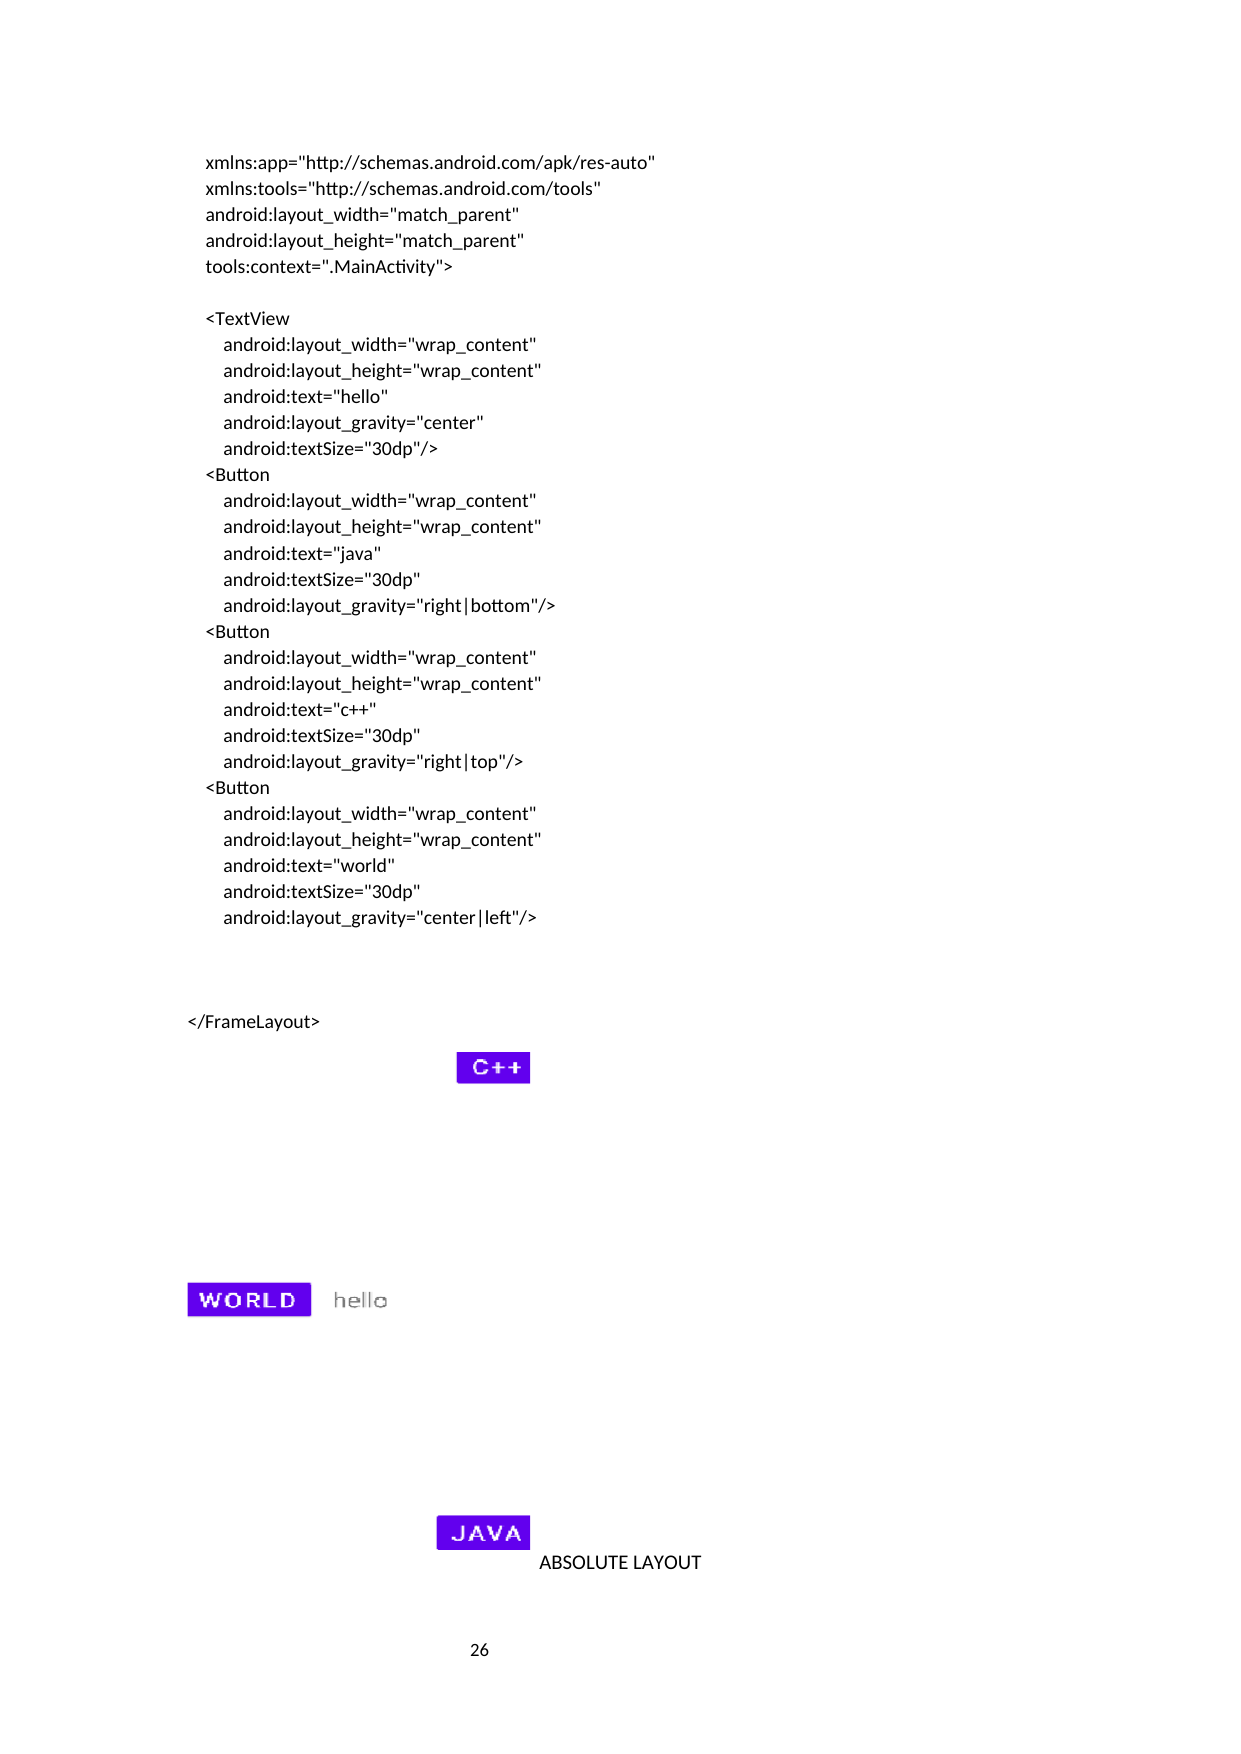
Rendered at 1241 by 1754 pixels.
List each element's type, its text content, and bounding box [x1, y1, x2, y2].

text ABSOLUTE LAYOUT [187, 1549, 1053, 1574]
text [187, 150, 1053, 1033]
picture [187, 1052, 530, 1550]
